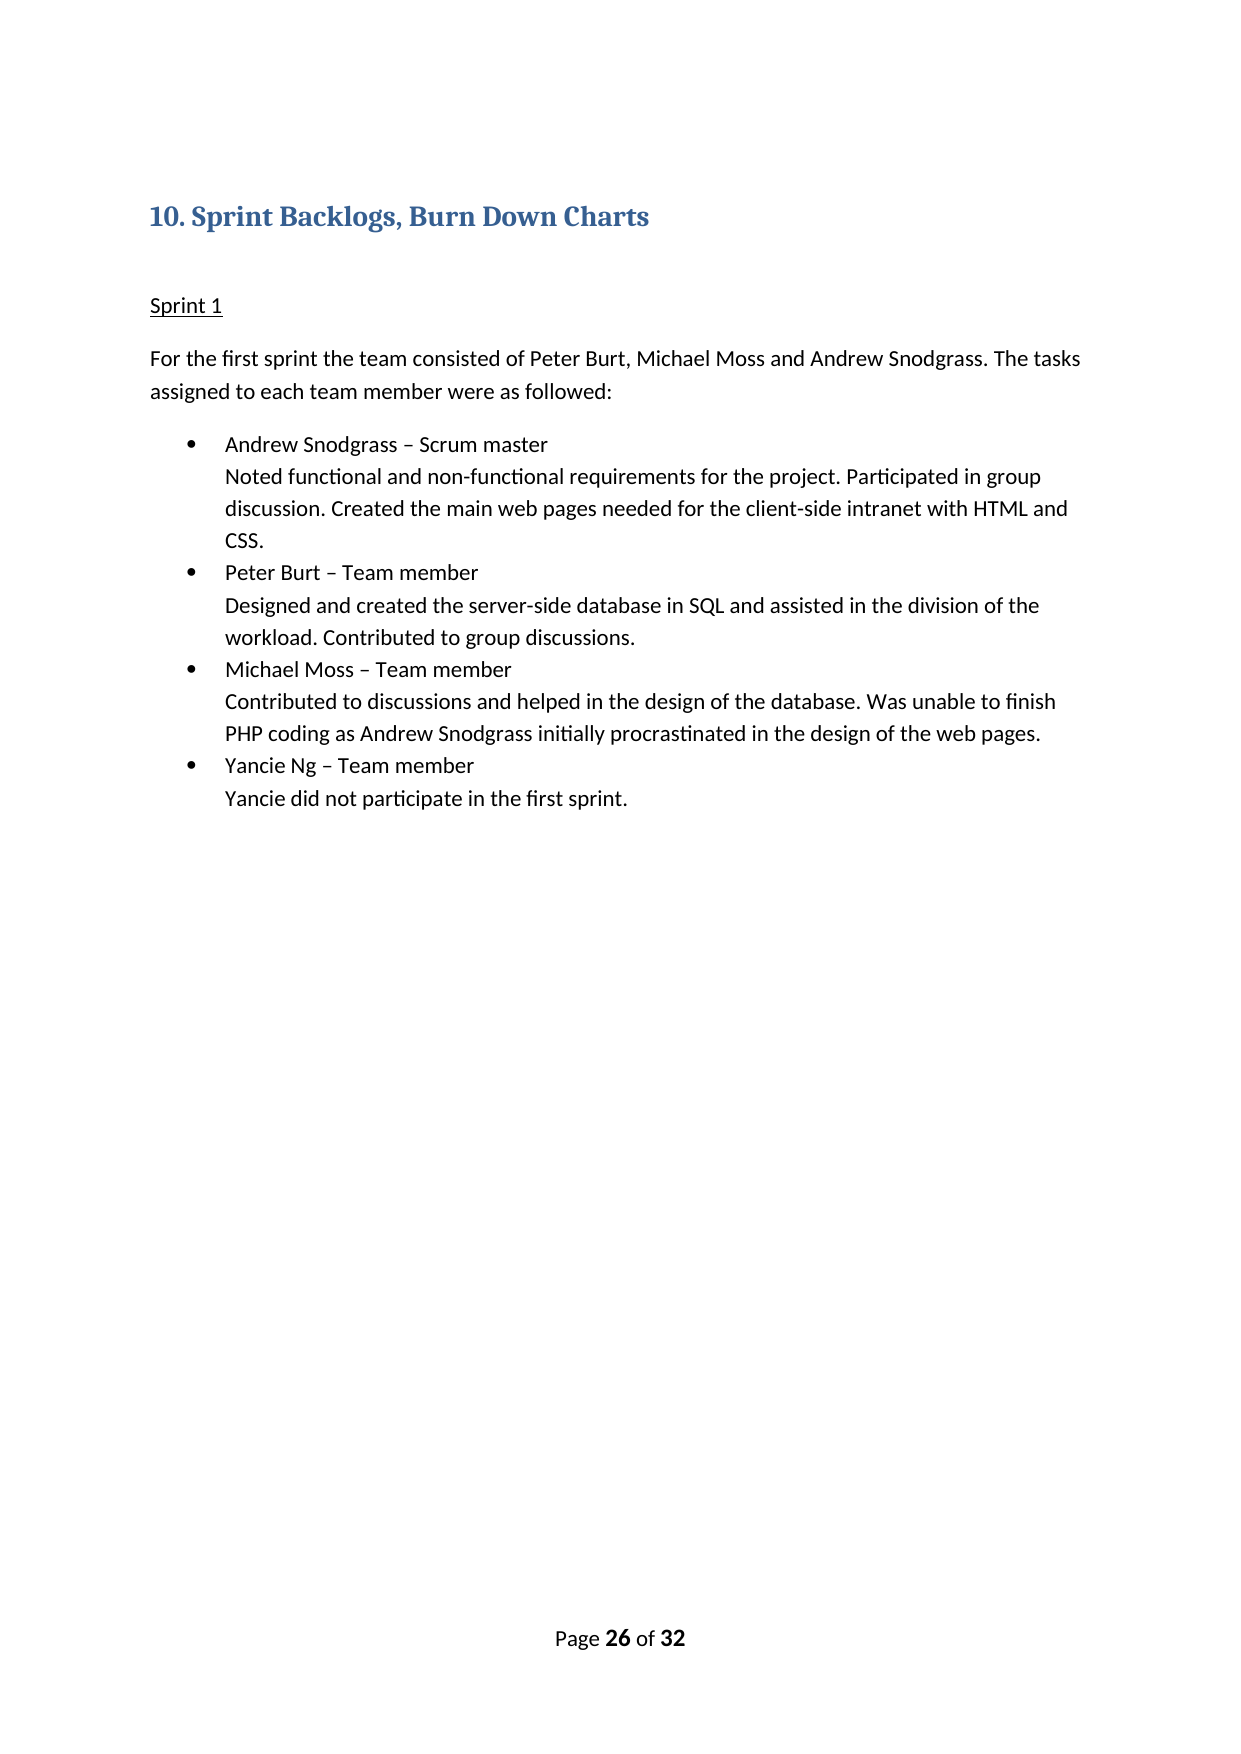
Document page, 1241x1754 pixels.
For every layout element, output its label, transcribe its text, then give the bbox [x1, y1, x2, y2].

list Michael Moss – Team member Contributed to discussions and helped in the design of the database. Was unable to finish PHP coding as Andrew Snodgrass initially procrastinated in the design of the web pages. [187, 655, 1090, 747]
subtitle 10. Sprint Backlogs, Burn Down Charts [150, 200, 1090, 233]
list Peter Burt – Team member Designed and created the server-side database in SQL and assisted in the division of the workload. Contributed to group discussions. [187, 558, 1090, 651]
text For the first sprint the team consisted of Peter Burt, Michael Moss and Andrew Snodgrass. The tasks assigned to each team member were as followed: [150, 344, 1090, 405]
list Yancie Ng – Team member Yancie did not participate in the first sprint. [187, 752, 1090, 812]
list Andrew Snodgrass – Scrum master Noted functional and non-functional requirements for the project. Participated in group discussion. Created the main web pages needed for the client-side intranet with HTML and CSS. [187, 430, 1090, 554]
text Sprint 1 [150, 292, 1090, 319]
